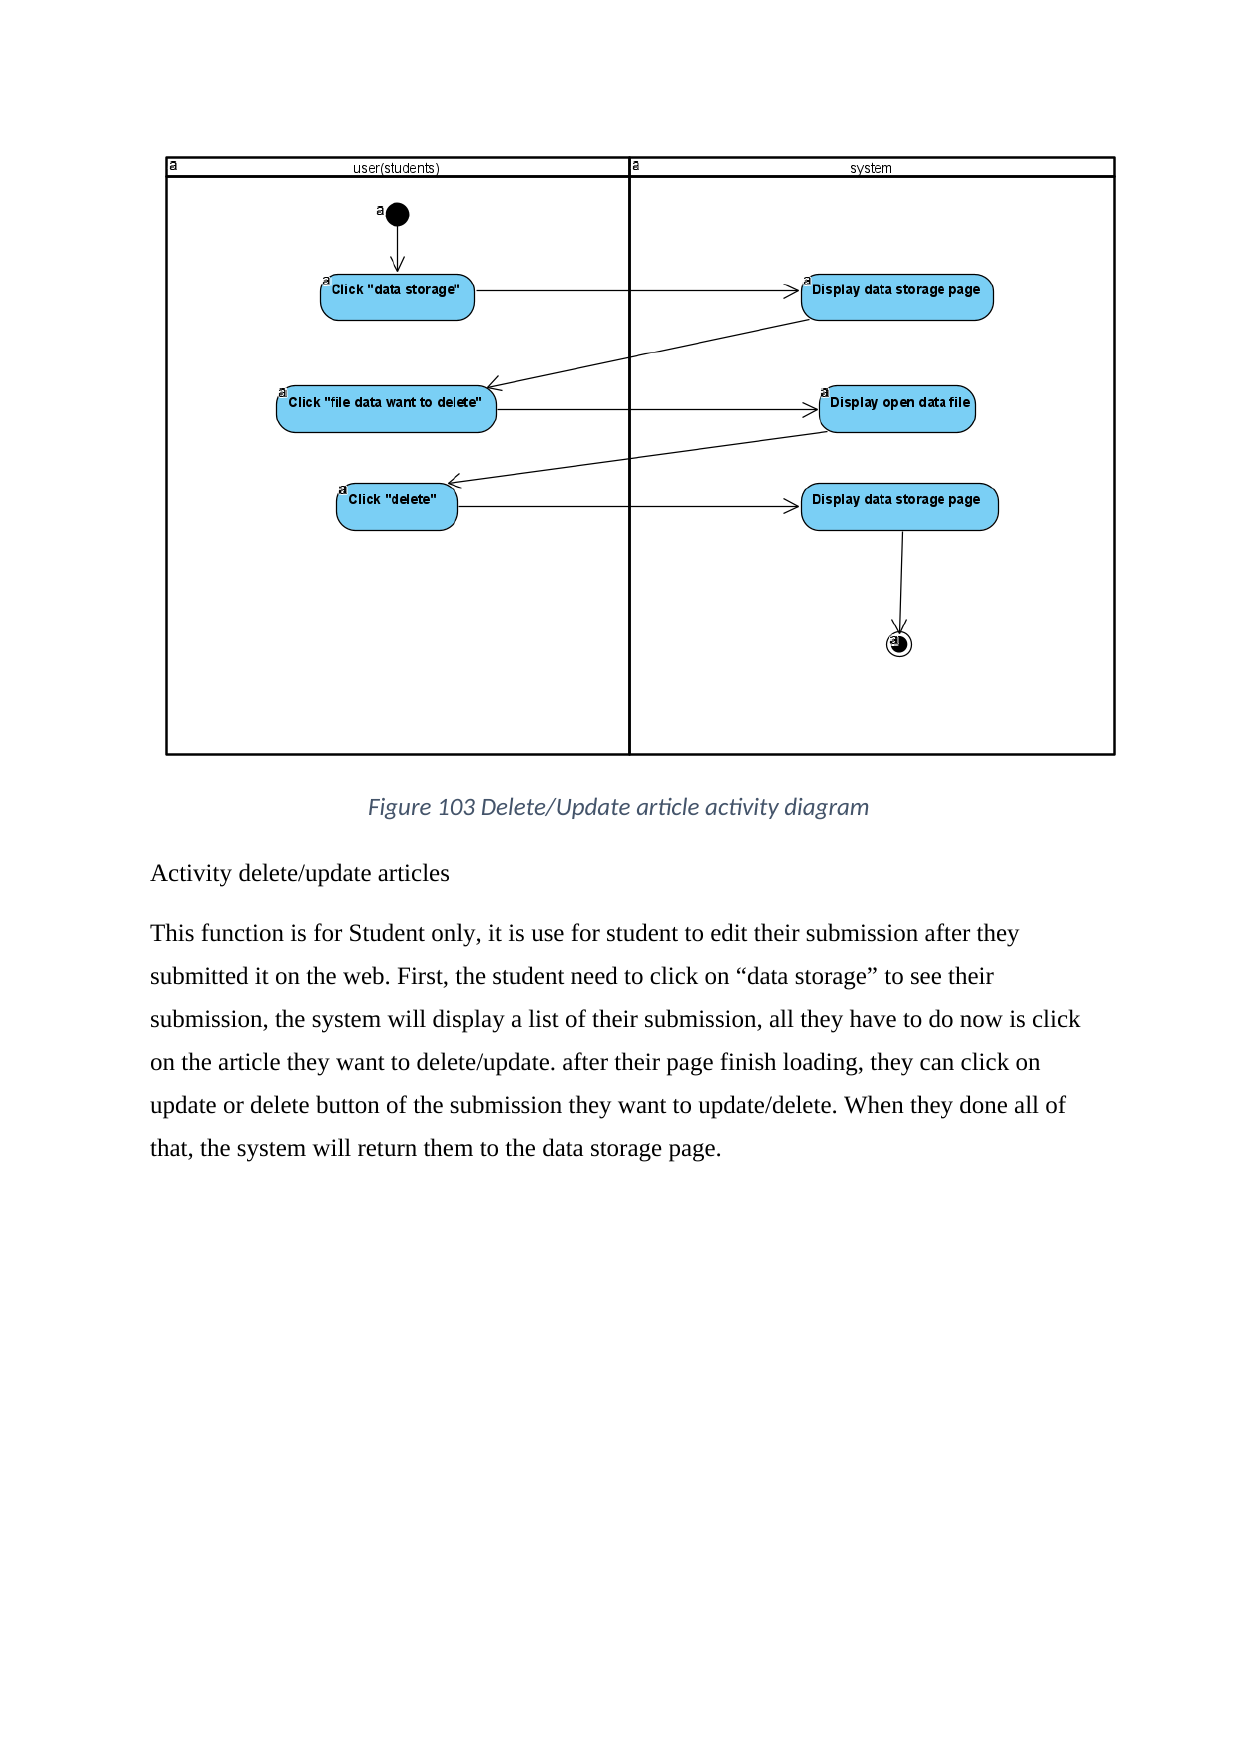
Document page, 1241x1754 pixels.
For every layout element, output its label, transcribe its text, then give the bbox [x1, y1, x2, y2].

text Figure 103 Delete/Update article activity diagram [150, 791, 1090, 822]
text Activity delete/update articles [150, 858, 1090, 887]
picture [150, 150, 1125, 761]
text This function is for Student only, it is use for student to edit their submission after they submitted it on the web. First, the student need to click on “data storage” to see their submission, the system will display a list of their submission, all they have to do now is click on the article they want to delete/update. after their page finish loading, they can click on update or delete button of the submission they want to update/delete. When they done all of that, the system will return them to the data storage page. [150, 918, 1090, 1162]
